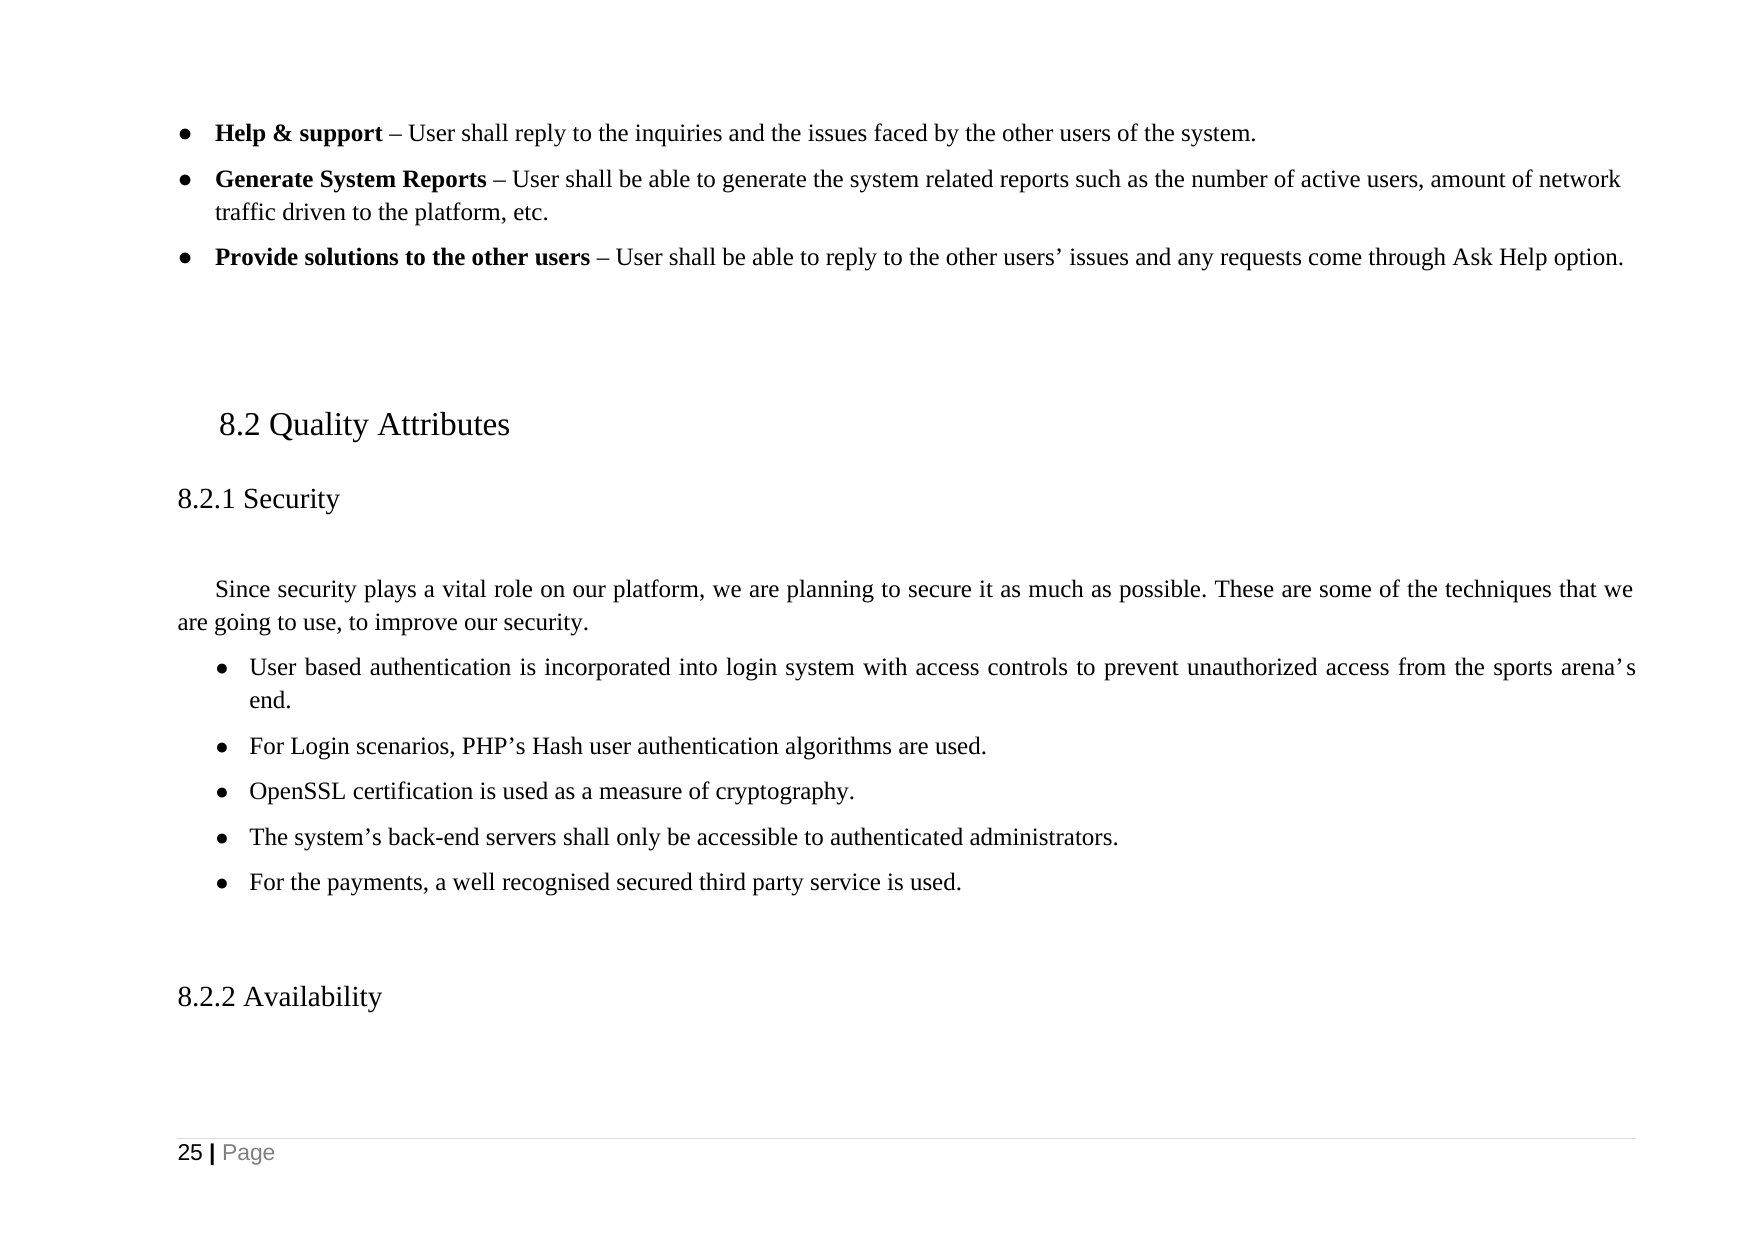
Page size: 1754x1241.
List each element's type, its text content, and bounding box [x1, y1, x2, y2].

text Since security plays a vital role on our platform, we are planning to secure it as much as possible. These are some of the techniques that we are going to use, to improve our security. [177, 574, 1636, 636]
list For Login scenarios, PHP’s Hash user authentication algorithms are used. [215, 731, 1636, 760]
subtitle 8.2.1 Security [177, 481, 1636, 515]
subtitle 8.2 Quality Attributes [177, 404, 1636, 442]
list OpenSSL certification is used as a measure of cryptography. [215, 776, 1636, 805]
list User based authentication is incorporated into login system with access controls to prevent unauthorized access from the sports arena’s end. [215, 652, 1636, 714]
list Generate System Reports – User shall be able to generate the system related reports such as the number of active users, amount of network traffic driven to the platform, etc. [177, 164, 1636, 226]
list Provide solutions to the other users – User shall be able to reply to the other users’ issues and any requests come through Ask Help option. [177, 242, 1636, 271]
list Help & support – User shall reply to the inquiries and the issues faced by the other users of the system. [177, 118, 1636, 147]
subtitle 8.2.2 Availability [177, 979, 1636, 1013]
list The system’s back-end servers shall only be accessible to authenticated administrators. [215, 822, 1636, 851]
list For the payments, a well recognised secured third party service is used. [215, 867, 1636, 896]
